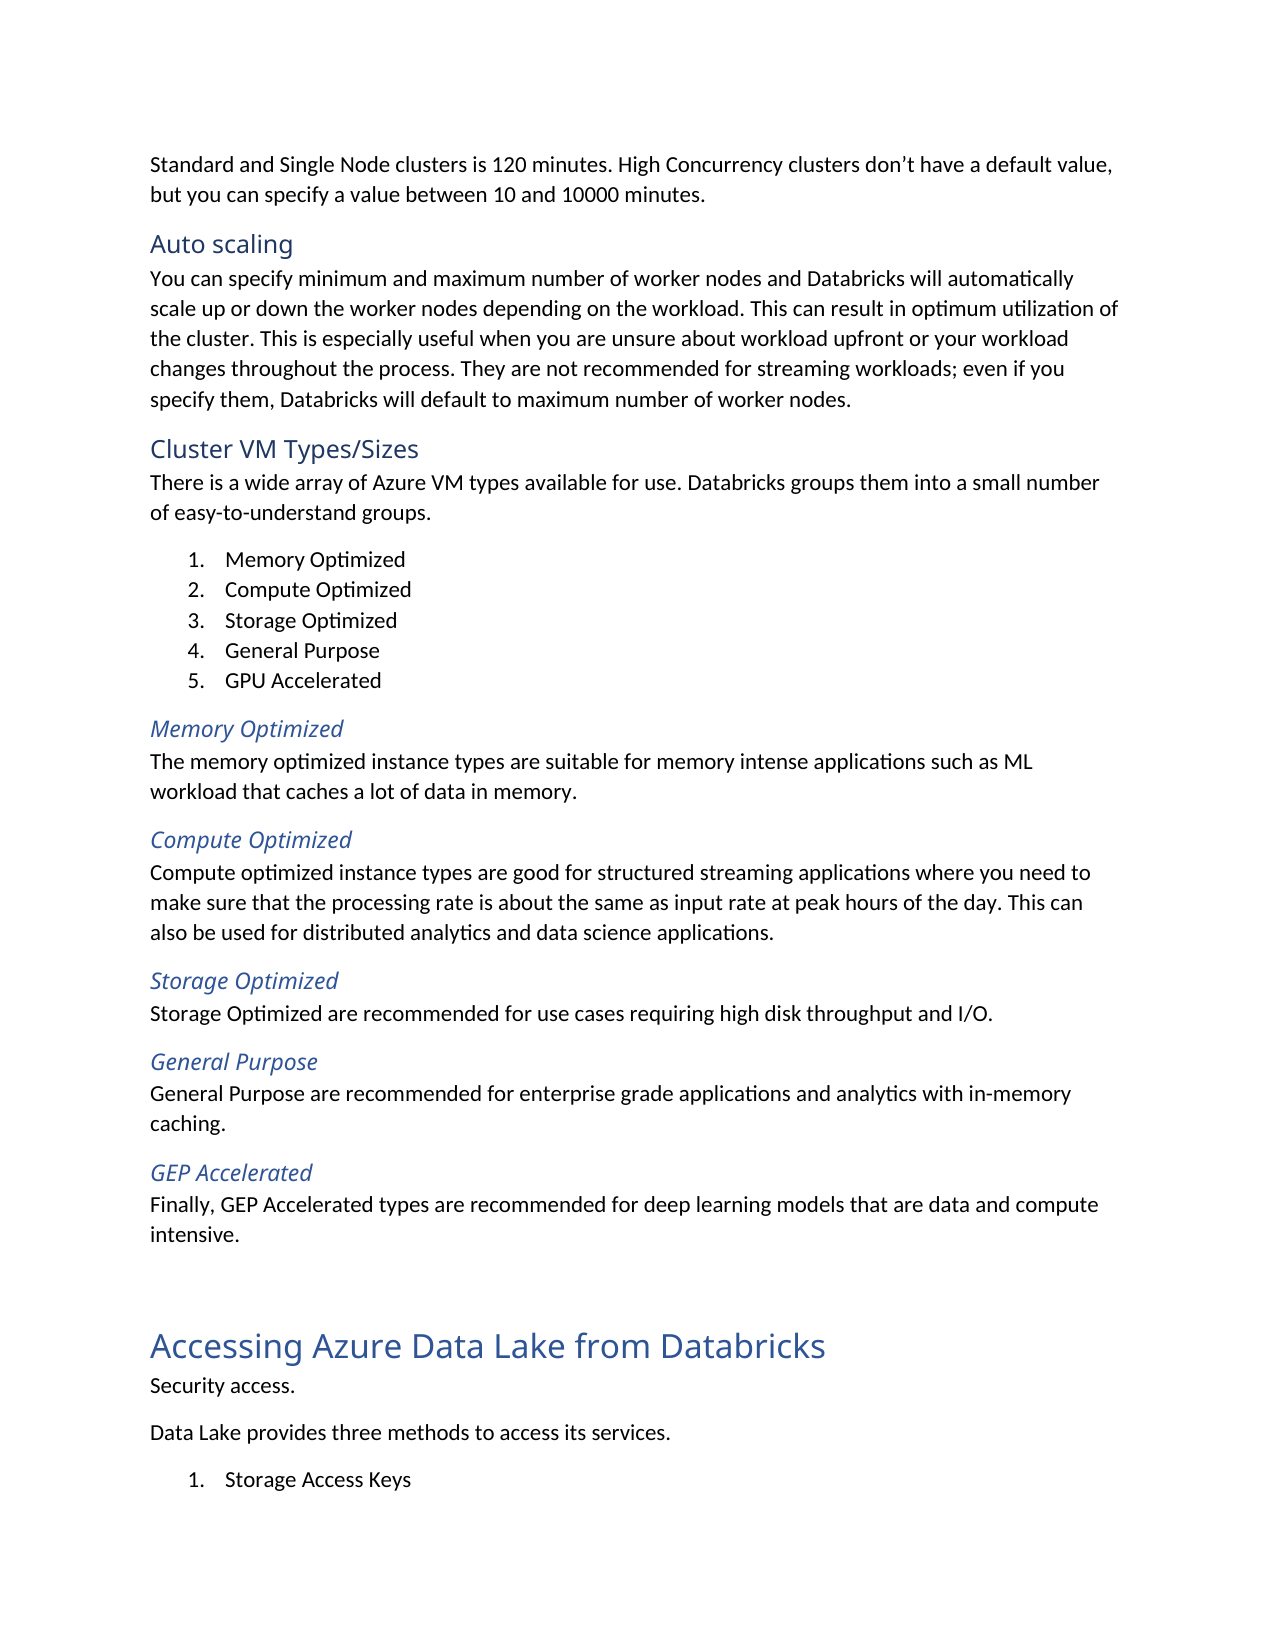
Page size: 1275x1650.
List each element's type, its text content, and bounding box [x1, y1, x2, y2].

subtitle Storage Optimized [150, 965, 1125, 996]
list Storage Optimized [187, 606, 1125, 634]
text Compute optimized instance types are good for structured streaming applications where you need to make sure that the processing rate is about the same as input rate at peak hours of the day. This can also be used for distributed analytics and data science applications. [150, 858, 1125, 946]
text The memory optimized instance types are suitable for memory intense applications such as ML workload that caches a lot of data in memory. [150, 747, 1125, 805]
list Compute Optimized [187, 576, 1125, 604]
text Security access. [150, 1371, 1125, 1399]
subtitle Compute Optimized [150, 824, 1125, 855]
list General Purpose [187, 636, 1125, 664]
list Memory Optimized [187, 545, 1125, 573]
subtitle Auto scaling [150, 227, 1125, 261]
subtitle Cluster VM Types/Sizes [150, 432, 1125, 466]
subtitle General Purpose [150, 1046, 1125, 1077]
text You can specify minimum and maximum number of worker nodes and Databricks will automatically scale up or down the worker nodes depending on the workload. This can result in optimum utilization of the cluster. This is especially useful when you are unsure about workload upfront or your workload changes throughout the process. They are not recommended for streaming workloads; even if you specify them, Databricks will default to maximum number of worker nodes. [150, 264, 1125, 413]
list Storage Access Keys [187, 1465, 1125, 1493]
text There is a wide array of Azure VM types available for use. Databricks groups them into a small number of easy-to-understand groups. [150, 468, 1125, 527]
list GPU Accelerated [187, 666, 1125, 694]
text General Purpose are recommended for enterprise grade applications and analytics with in-memory caching. [150, 1079, 1125, 1138]
text Finally, GEP Accelerated types are recommended for deep learning models that are data and compute intensive. [150, 1190, 1125, 1248]
subtitle GEP Accelerated [150, 1156, 1125, 1188]
text Storage Optimized are recommended for use cases requiring high disk throughput and I/O. [150, 999, 1125, 1027]
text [150, 150, 1125, 208]
subtitle Accessing Azure Data Lake from Databricks [150, 1322, 1125, 1368]
subtitle Memory Optimized [150, 713, 1125, 744]
text Data Lake provides three methods to access its services. [150, 1418, 1125, 1446]
